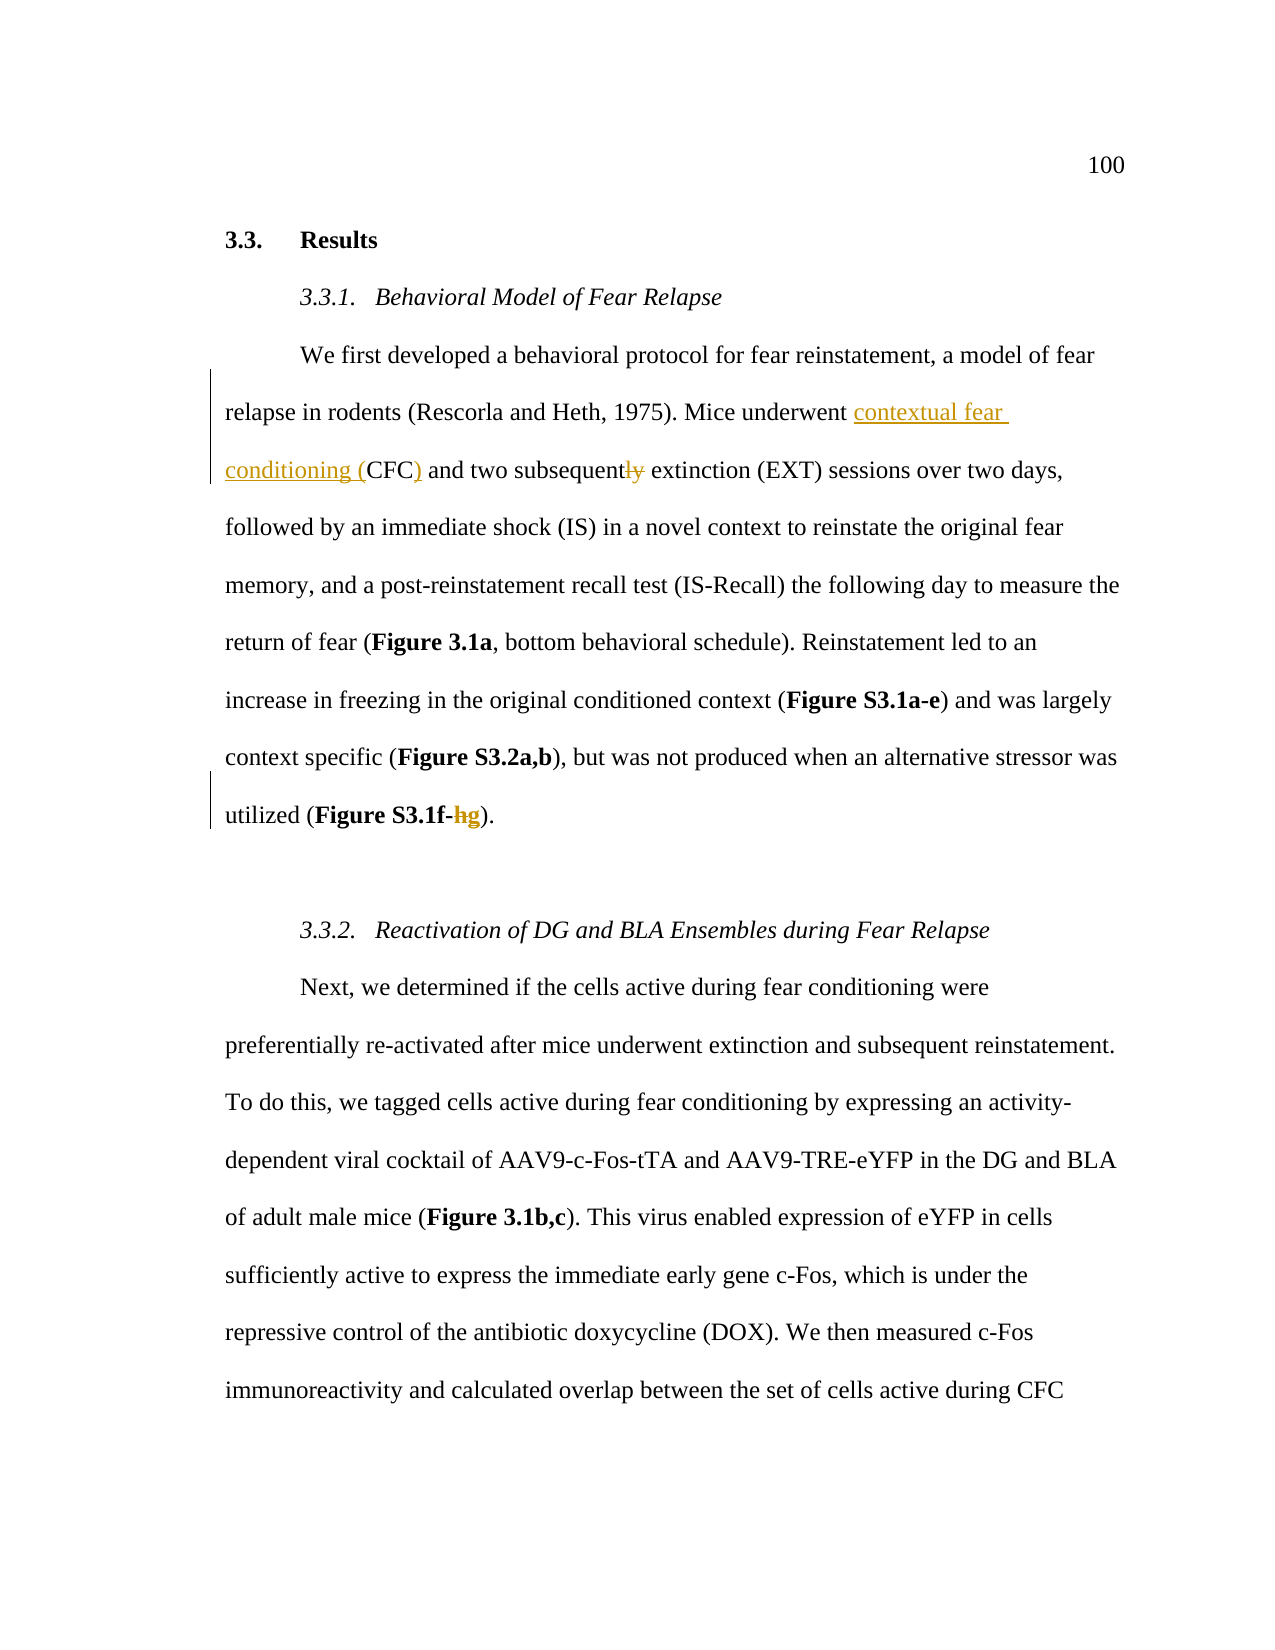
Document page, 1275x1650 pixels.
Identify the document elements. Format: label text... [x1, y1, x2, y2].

text We first developed a behavioral protocol for fear reinstatement, a model of fear relapse in rodents (Rescorla and Heth, 1975). Mice underwent CFC and two subsequent extinction (EXT) sessions over two days, followed by an immediate shock (IS) in a novel context to reinstate the original fear memory, and a post-reinstatement recall test (IS-Recall) the following day to measure the return of fear (Figure 3.1a, bottom behavioral schedule). Reinstatement led to an increase in freezing in the original conditioned context (Figure S3.1a-e) and was largely context specific (Figure S3.2a,b), but was not produced when an alternative stressor was utilized (Figure S3.1f-). [225, 340, 1125, 829]
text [225, 972, 1125, 1404]
subtitle Results [225, 225, 1125, 254]
subtitle Reactivation of DG and BLA Ensembles during Fear Relapse [300, 915, 1125, 944]
subtitle Behavioral Model of Fear Relapse [300, 282, 1125, 311]
